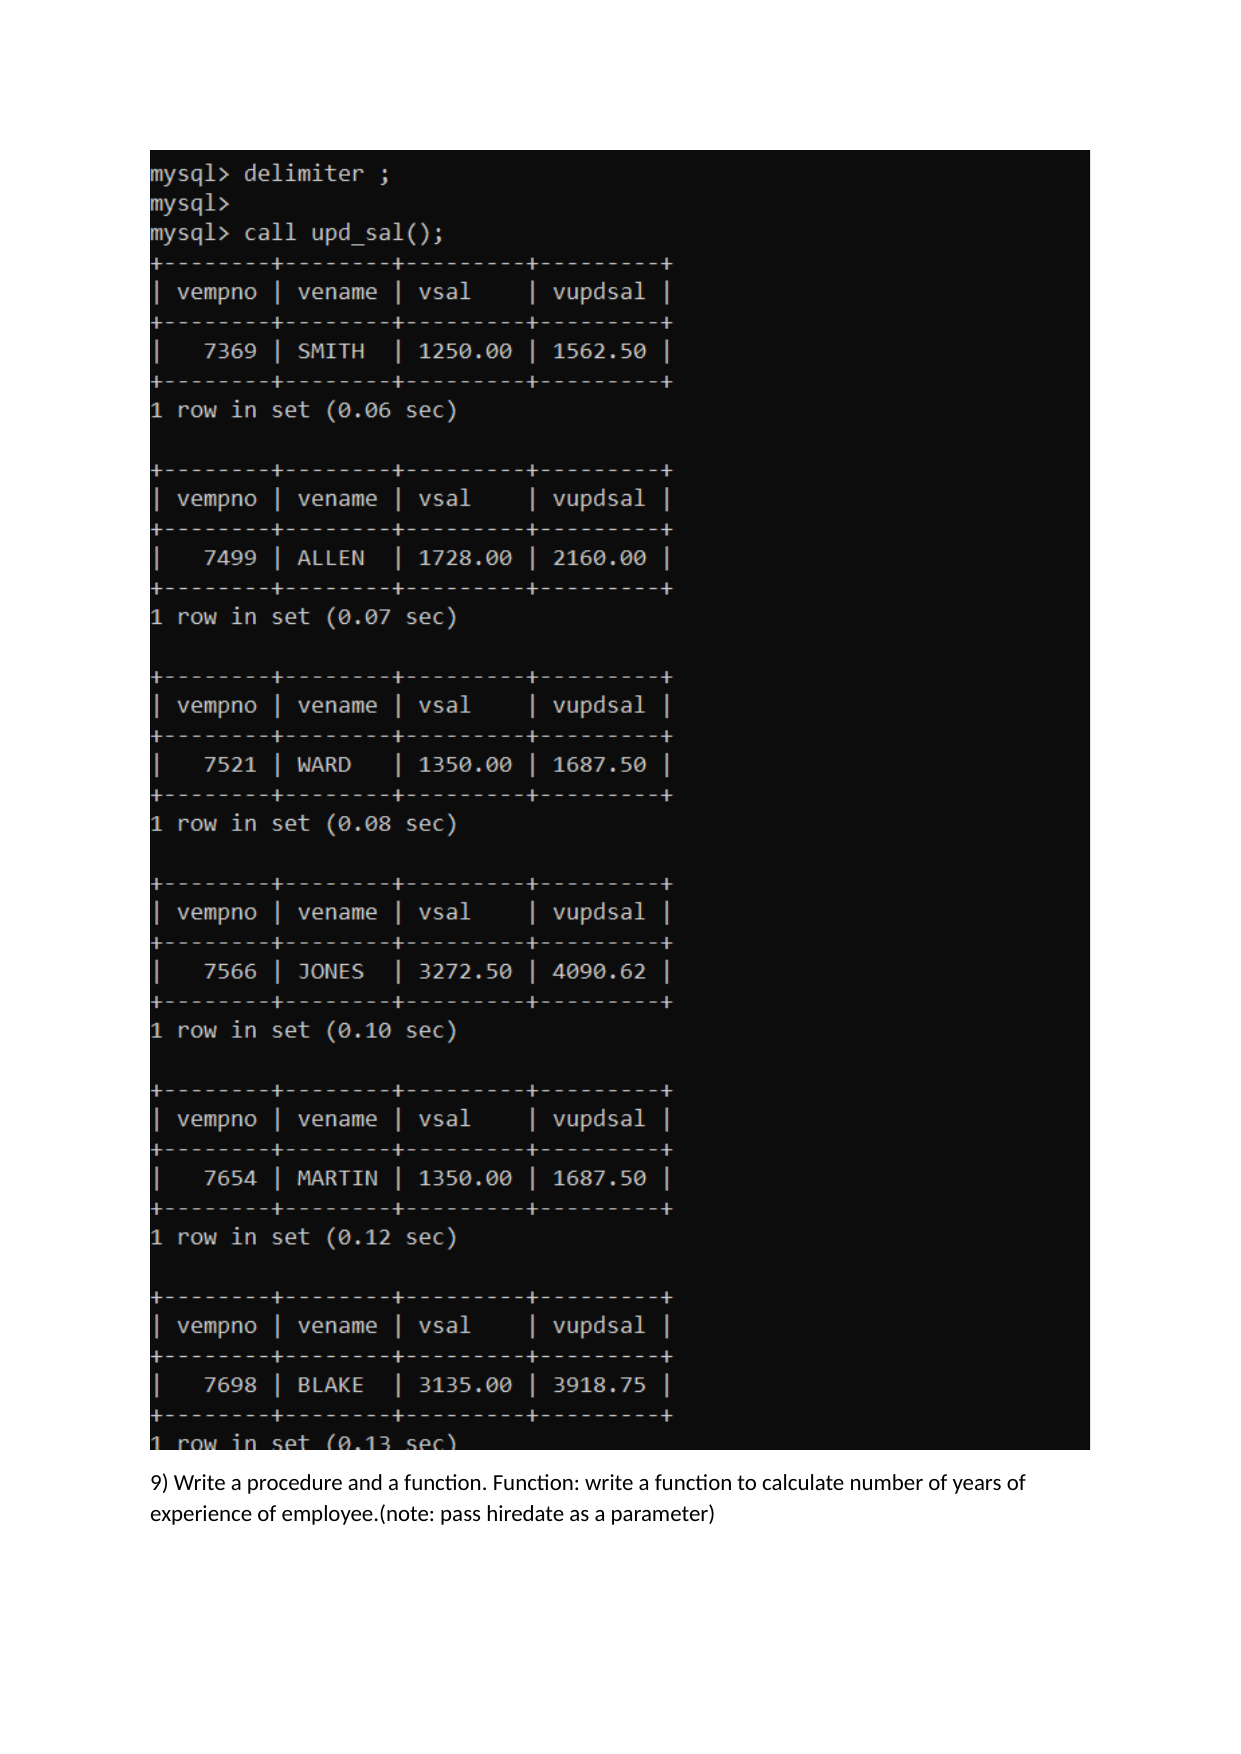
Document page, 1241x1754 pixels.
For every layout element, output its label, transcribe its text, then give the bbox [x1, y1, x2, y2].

picture [150, 150, 1091, 1450]
text 9) Write a procedure and a function. Function: write a function to calculate number of years of experience of employee.(note: pass hiredate as a parameter) [150, 1468, 1090, 1527]
